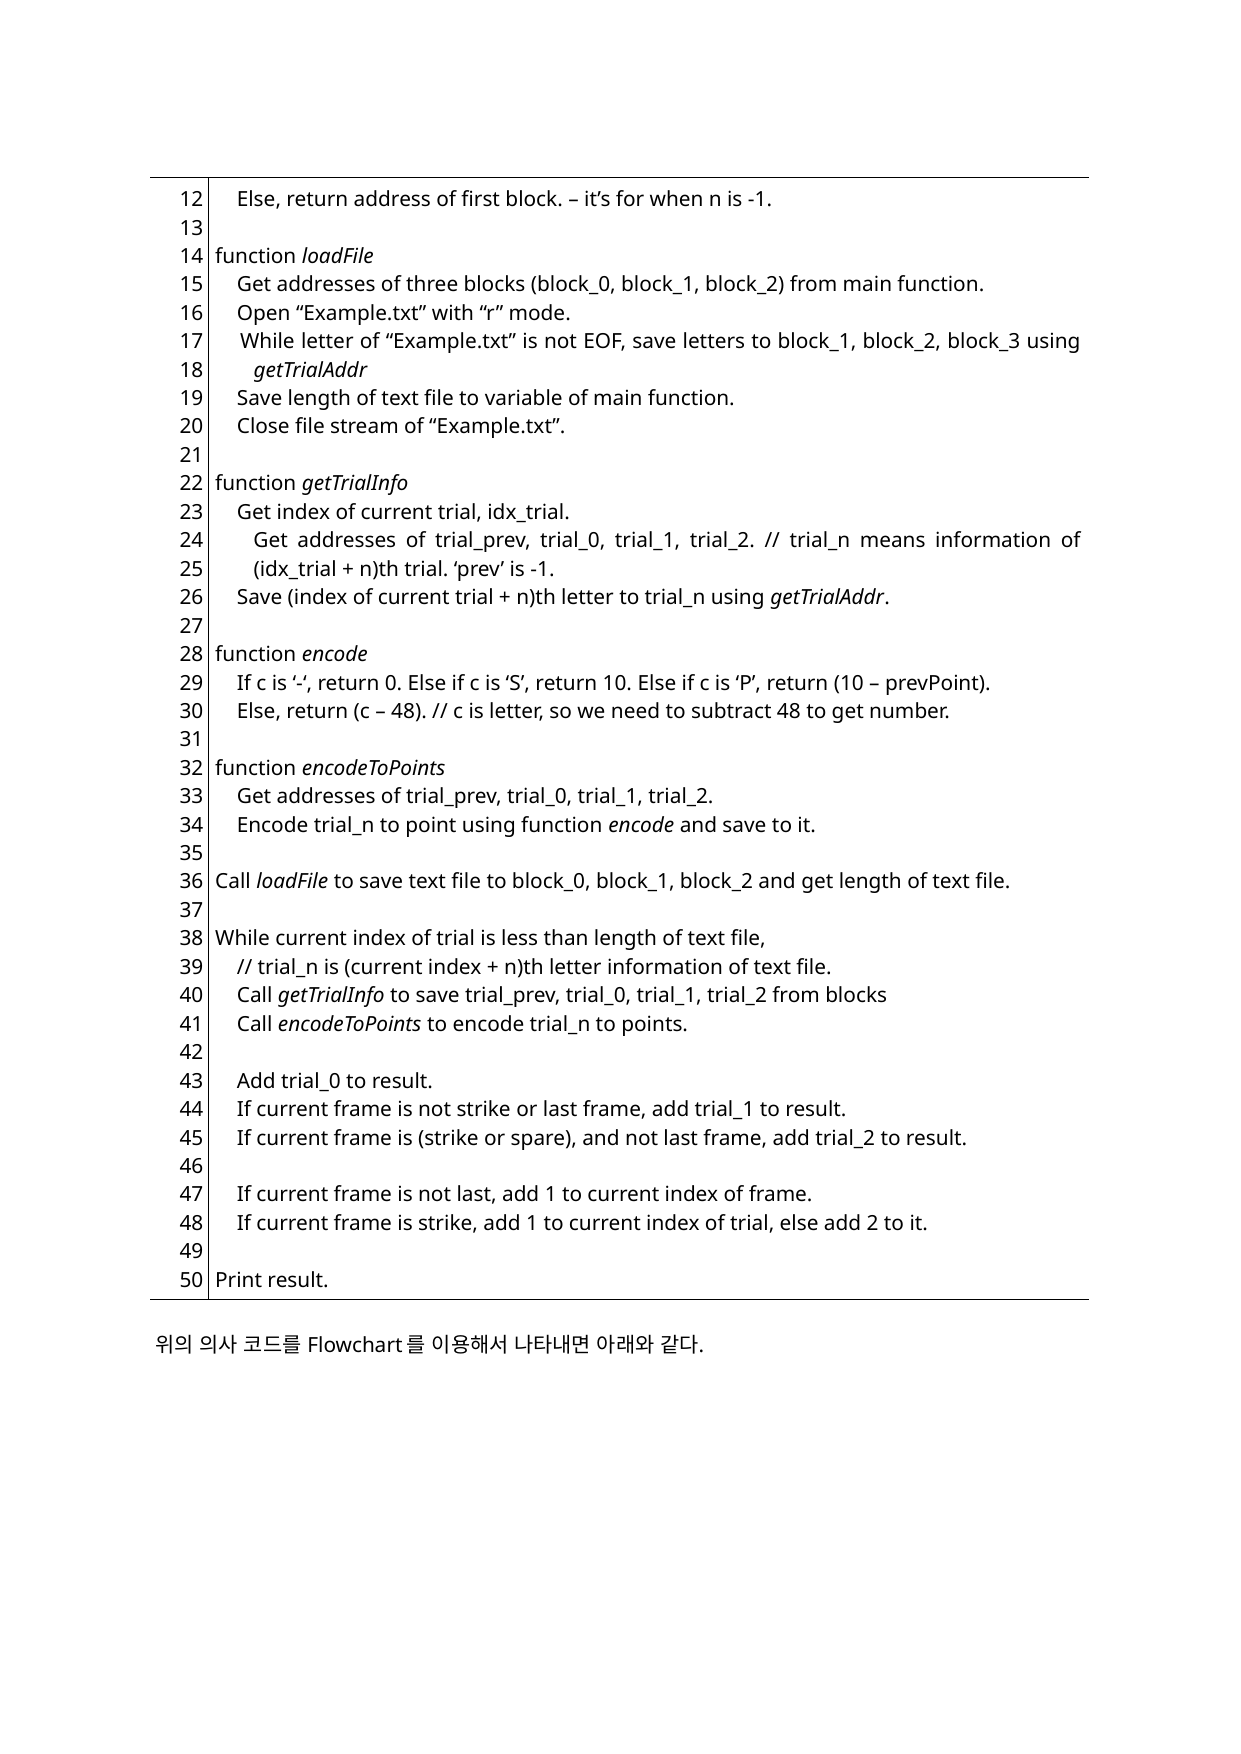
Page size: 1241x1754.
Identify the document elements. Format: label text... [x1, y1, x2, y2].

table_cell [209, 178, 1088, 1299]
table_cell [150, 178, 208, 1299]
list 위의 의사 코드를 Flowchart를 이용해서 나타내면 아래와 같다. [150, 1329, 1090, 1359]
